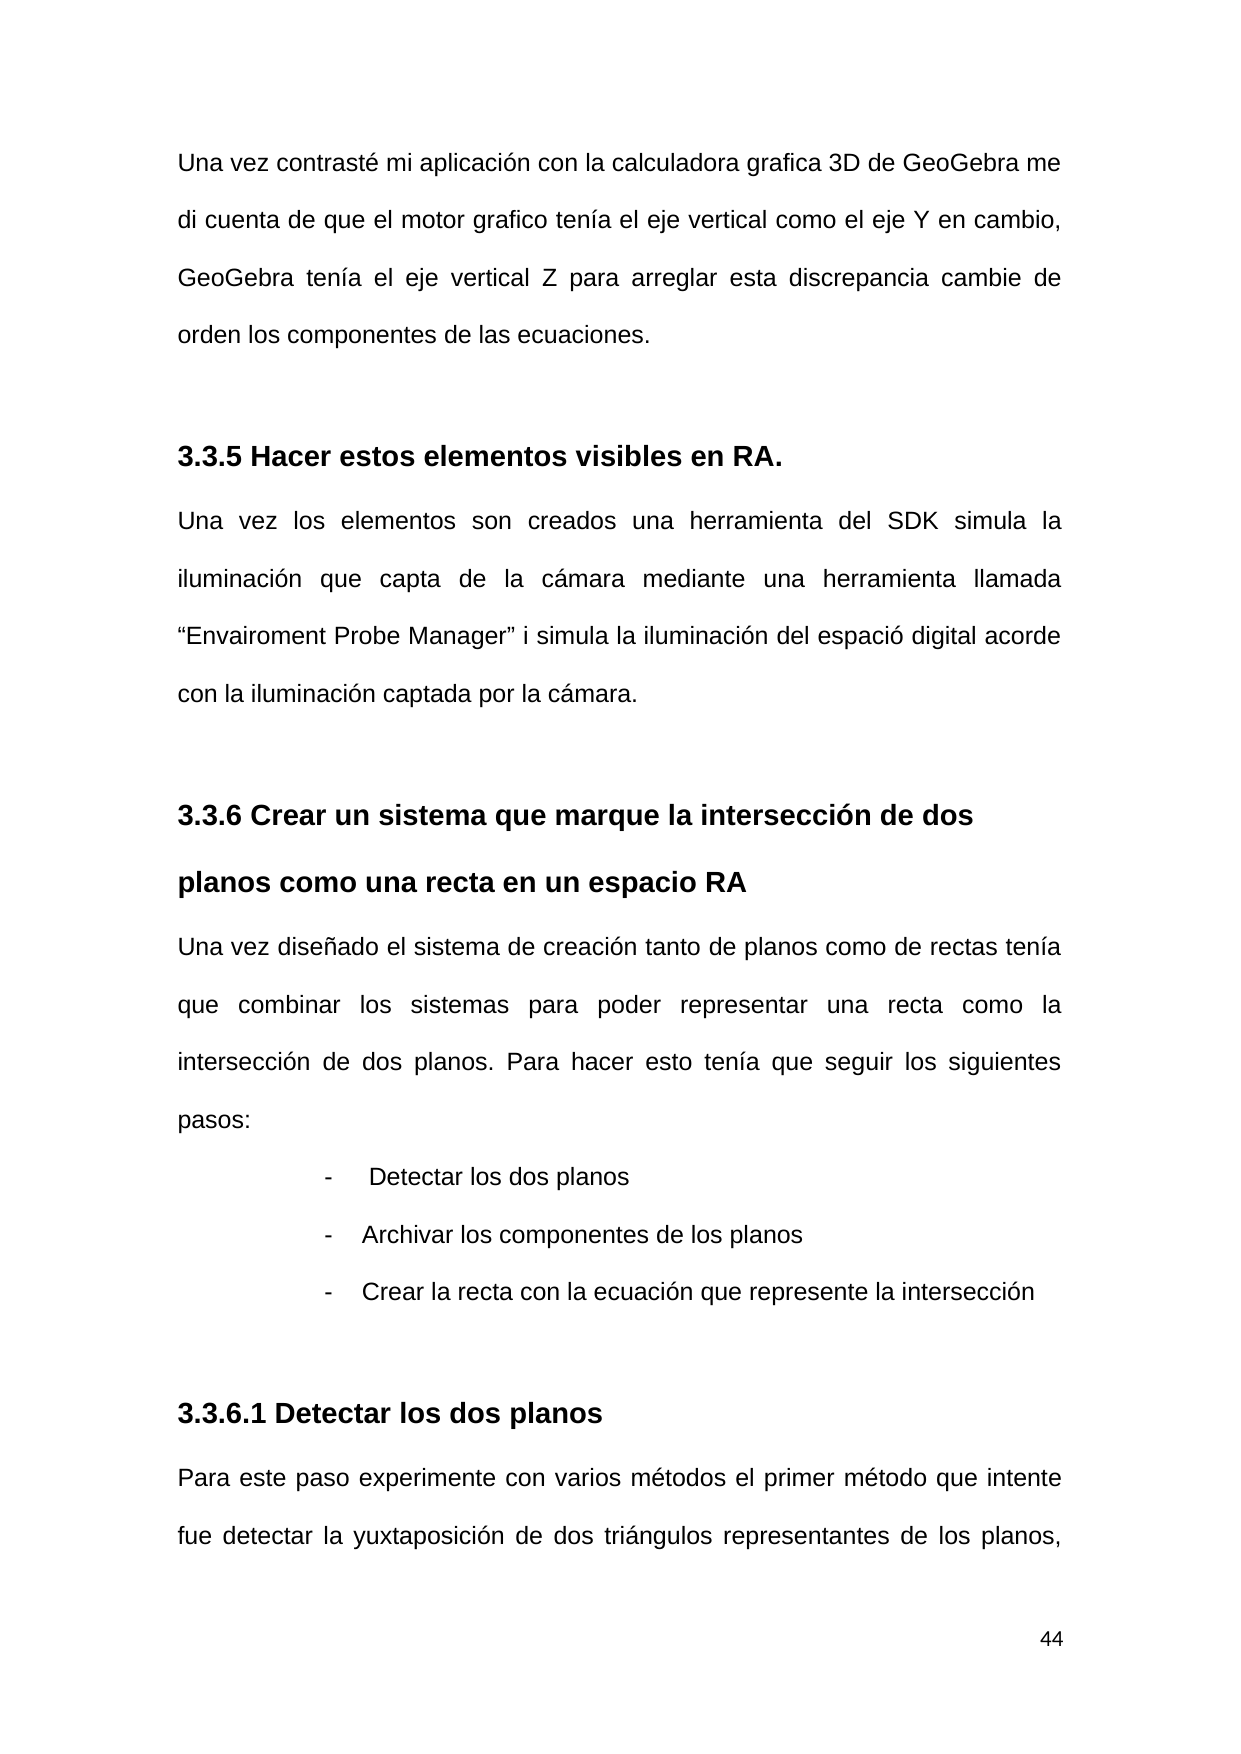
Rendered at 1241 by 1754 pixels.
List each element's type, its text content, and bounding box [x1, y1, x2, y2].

subtitle 3.3.6.1 Detectar los dos planos [177, 1396, 1063, 1430]
list Detectar los dos planos [324, 1162, 1063, 1191]
text Una vez diseñado el sistema de creación tanto de planos como de rectas tenía que combinar los sistemas para poder representar una recta como la intersección de dos planos. Para hacer esto tenía que seguir los siguientes pasos: [177, 932, 1063, 1133]
subtitle 3.3.5 Hacer estos elementos visibles en RA. [177, 439, 1063, 473]
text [177, 1463, 1063, 1550]
list Crear la recta con la ecuación que represente la intersección [324, 1277, 1063, 1306]
text Una vez los elementos son creados una herramienta del SDK simula la iluminación que capta de la cámara mediante una herramienta llamada “Envairoment Probe Manager” i simula la iluminación del espació digital acorde con la iluminación captada por la cámara. [177, 506, 1063, 708]
text Una vez contrasté mi aplicación con la calculadora grafica 3D de GeoGebra me di cuenta de que el motor grafico tenía el eje vertical como el eje Y en cambio, GeoGebra tenía el eje vertical Z para arreglar esta discrepancia cambie de orden los componentes de las ecuaciones. [177, 148, 1063, 349]
list Archivar los componentes de los planos [324, 1220, 1063, 1248]
subtitle 3.3.6 Crear un sistema que marque la intersección de dos planos como una recta en un espacio RA [177, 798, 1063, 899]
